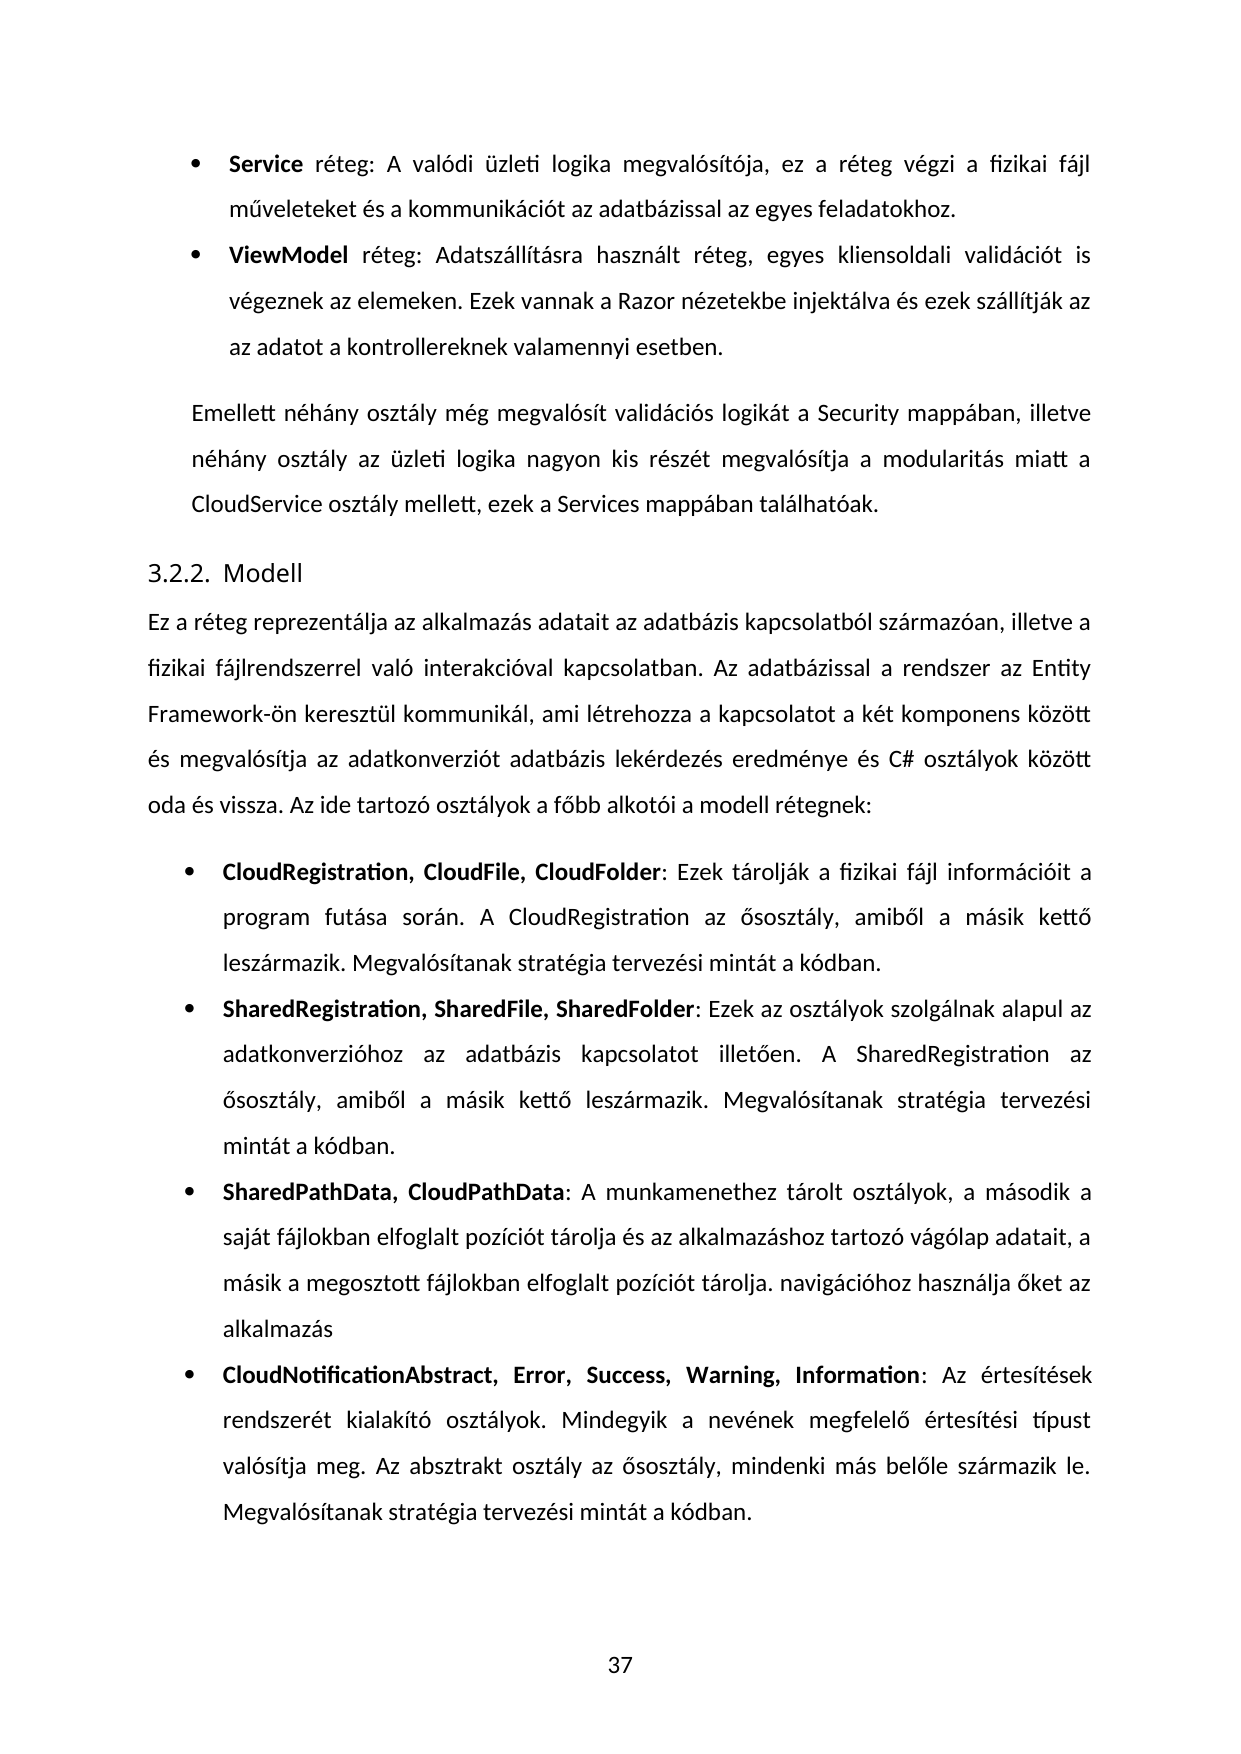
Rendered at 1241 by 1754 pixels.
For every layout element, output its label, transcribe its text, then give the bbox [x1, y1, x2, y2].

subtitle Modell [148, 555, 1092, 589]
list SharedRegistration, SharedFile, SharedFolder: Ezek az osztályok szolgálnak alapul az adatkonverzióhoz az adatbázis kapcsolatot illetően. A SharedRegistration az ősosztály, amiből a másik kettő leszármazik. Megvalósítanak stratégia tervezési mintát a kódban. [185, 993, 1092, 1161]
list CloudRegistration, CloudFile, CloudFolder: Ezek tárolják a fizikai fájl információit a program futása során. A CloudRegistration az ősosztály, amiből a másik kettő leszármazik. Megvalósítanak stratégia tervezési mintát a kódban. [185, 856, 1092, 978]
list Service réteg: A valódi üzleti logika megvalósítója, ez a réteg végzi a fizikai fájl műveleteket és a kommunikációt az adatbázissal az egyes feladatokhoz. [191, 148, 1092, 224]
list CloudNotificationAbstract, Error, Success, Warning, Information: Az értesítések rendszerét kialakító osztályok. Mindegyik a nevének megfelelő értesítési típust valósítja meg. Az absztrakt osztály az ősosztály, mindenki más belőle származik le. Megvalósítanak stratégia tervezési mintát a kódban. [185, 1359, 1092, 1526]
text Emellett néhány osztály még megvalósít validációs logikát a Security mappában, illetve néhány osztály az üzleti logika nagyon kis részét megvalósítja a modularitás miatt a CloudService osztály mellett, ezek a Services mappában találhatóak. [191, 397, 1092, 519]
list ViewModel réteg: Adatszállításra használt réteg, egyes kliensoldali validációt is végeznek az elemeken. Ezek vannak a Razor nézetekbe injektálva és ezek szállítják az az adatot a kontrollereknek valamennyi esetben. [191, 239, 1092, 361]
list SharedPathData, CloudPathData: A munkamenethez tárolt osztályok, a második a saját fájlokban elfoglalt pozíciót tárolja és az alkalmazáshoz tartozó vágólap adatait, a másik a megosztott fájlokban elfoglalt pozíciót tárolja. navigációhoz használja őket az alkalmazás [185, 1176, 1092, 1343]
text Ez a réteg reprezentálja az alkalmazás adatait az adatbázis kapcsolatból származóan, illetve a fizikai fájlrendszerrel való interakcióval kapcsolatban. Az adatbázissal a rendszer az Entity Framework-ön keresztül kommunikál, ami létrehozza a kapcsolatot a két komponens között és megvalósítja az adatkonverziót adatbázis lekérdezés eredménye és C# osztályok között oda és vissza. Az ide tartozó osztályok a főbb alkotói a modell rétegnek: [148, 606, 1092, 820]
